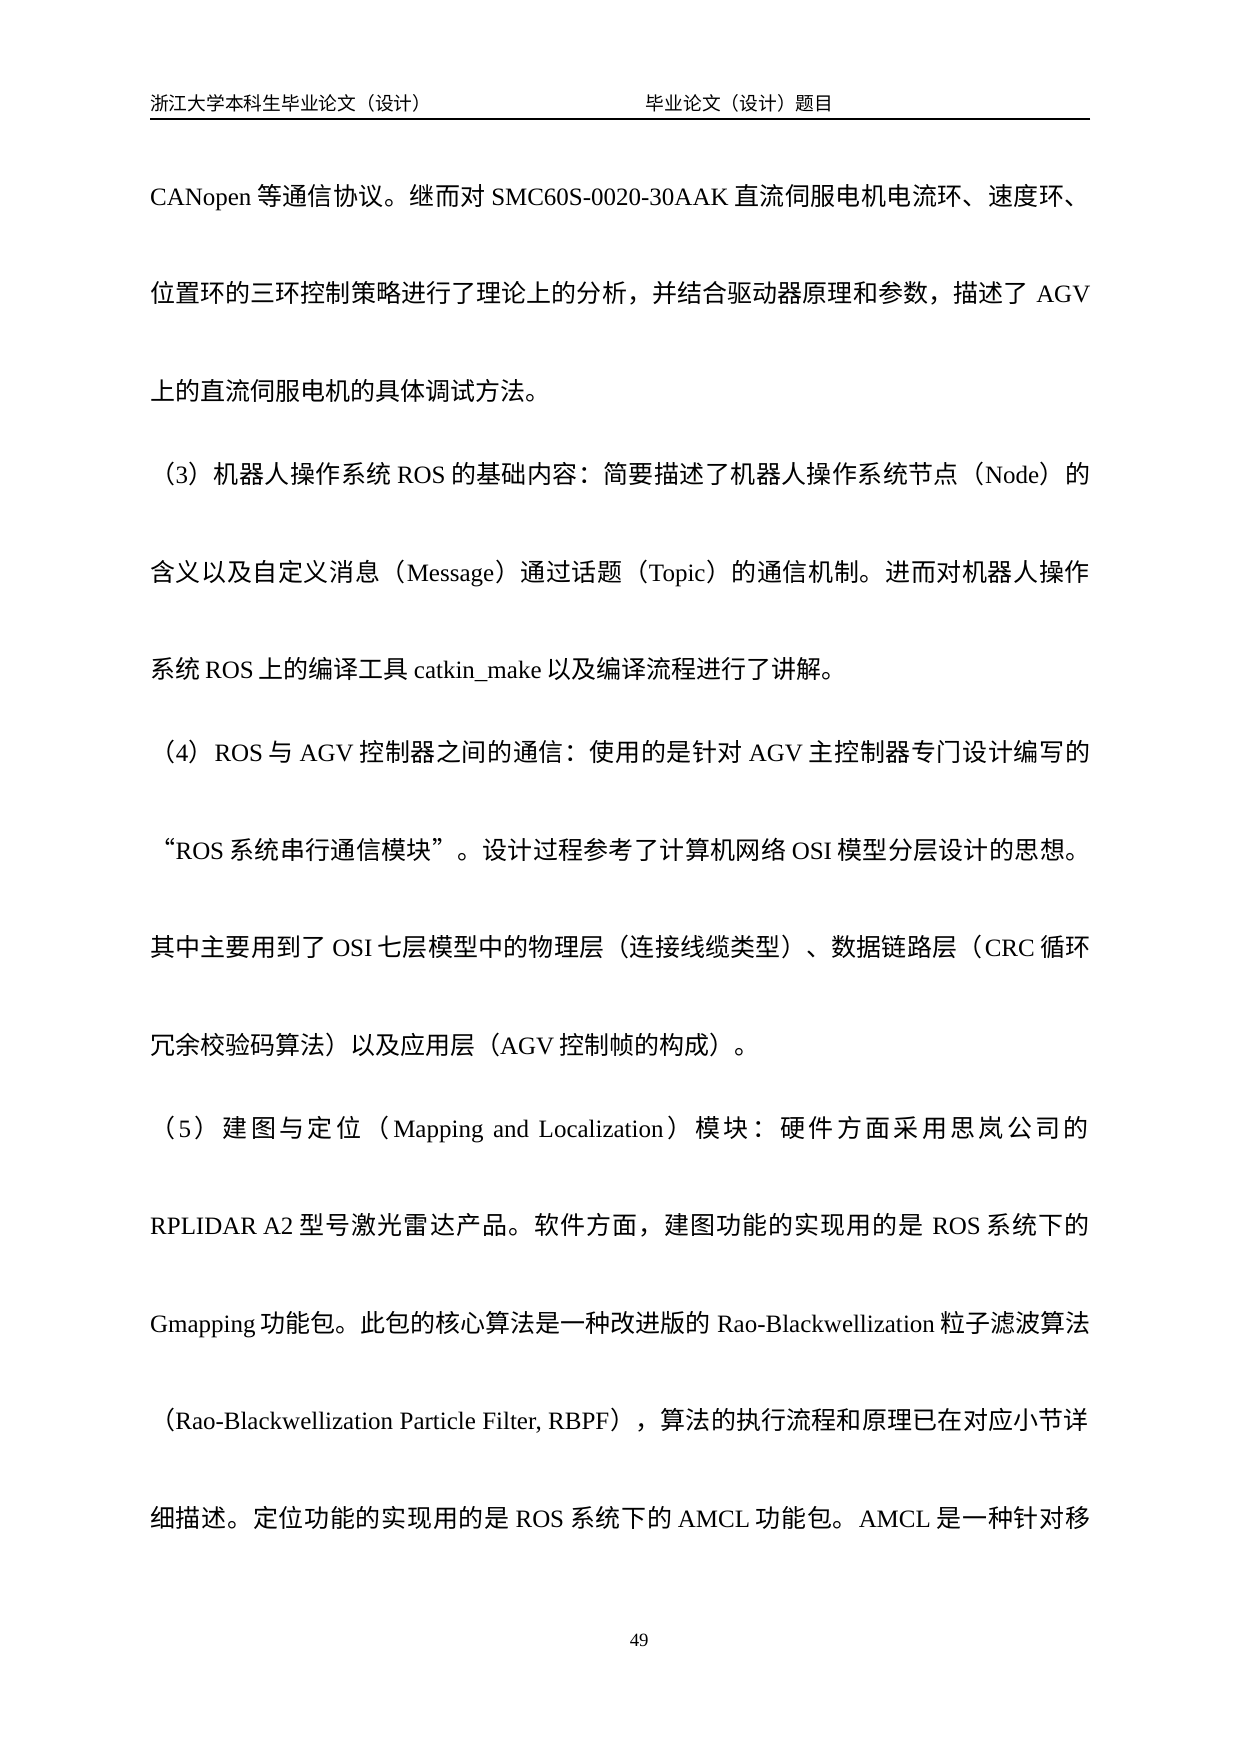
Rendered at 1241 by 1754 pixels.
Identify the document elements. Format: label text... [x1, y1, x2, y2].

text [150, 162, 1090, 422]
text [150, 1094, 1090, 1549]
text （4）ROS与AGV控制器之间的通信：使用的是针对AGV主控制器专门设计编写的“ROS系统串行通信模块”。设计过程参考了计算机网络OSI模型分层设计的思想。其中主要用到了OSI七层模型中的物理层（连接线缆类型）、数据链路层（CRC循环冗余校验码算法）以及应用层（AGV控制帧的构成）。 [150, 718, 1090, 1076]
text （3）机器人操作系统ROS的基础内容：简要描述了机器人操作系统节点（Node）的含义以及自定义消息（Message）通过话题（Topic）的通信机制。进而对机器人操作系统ROS上的编译工具catkin_make以及编译流程进行了讲解。 [150, 440, 1090, 700]
